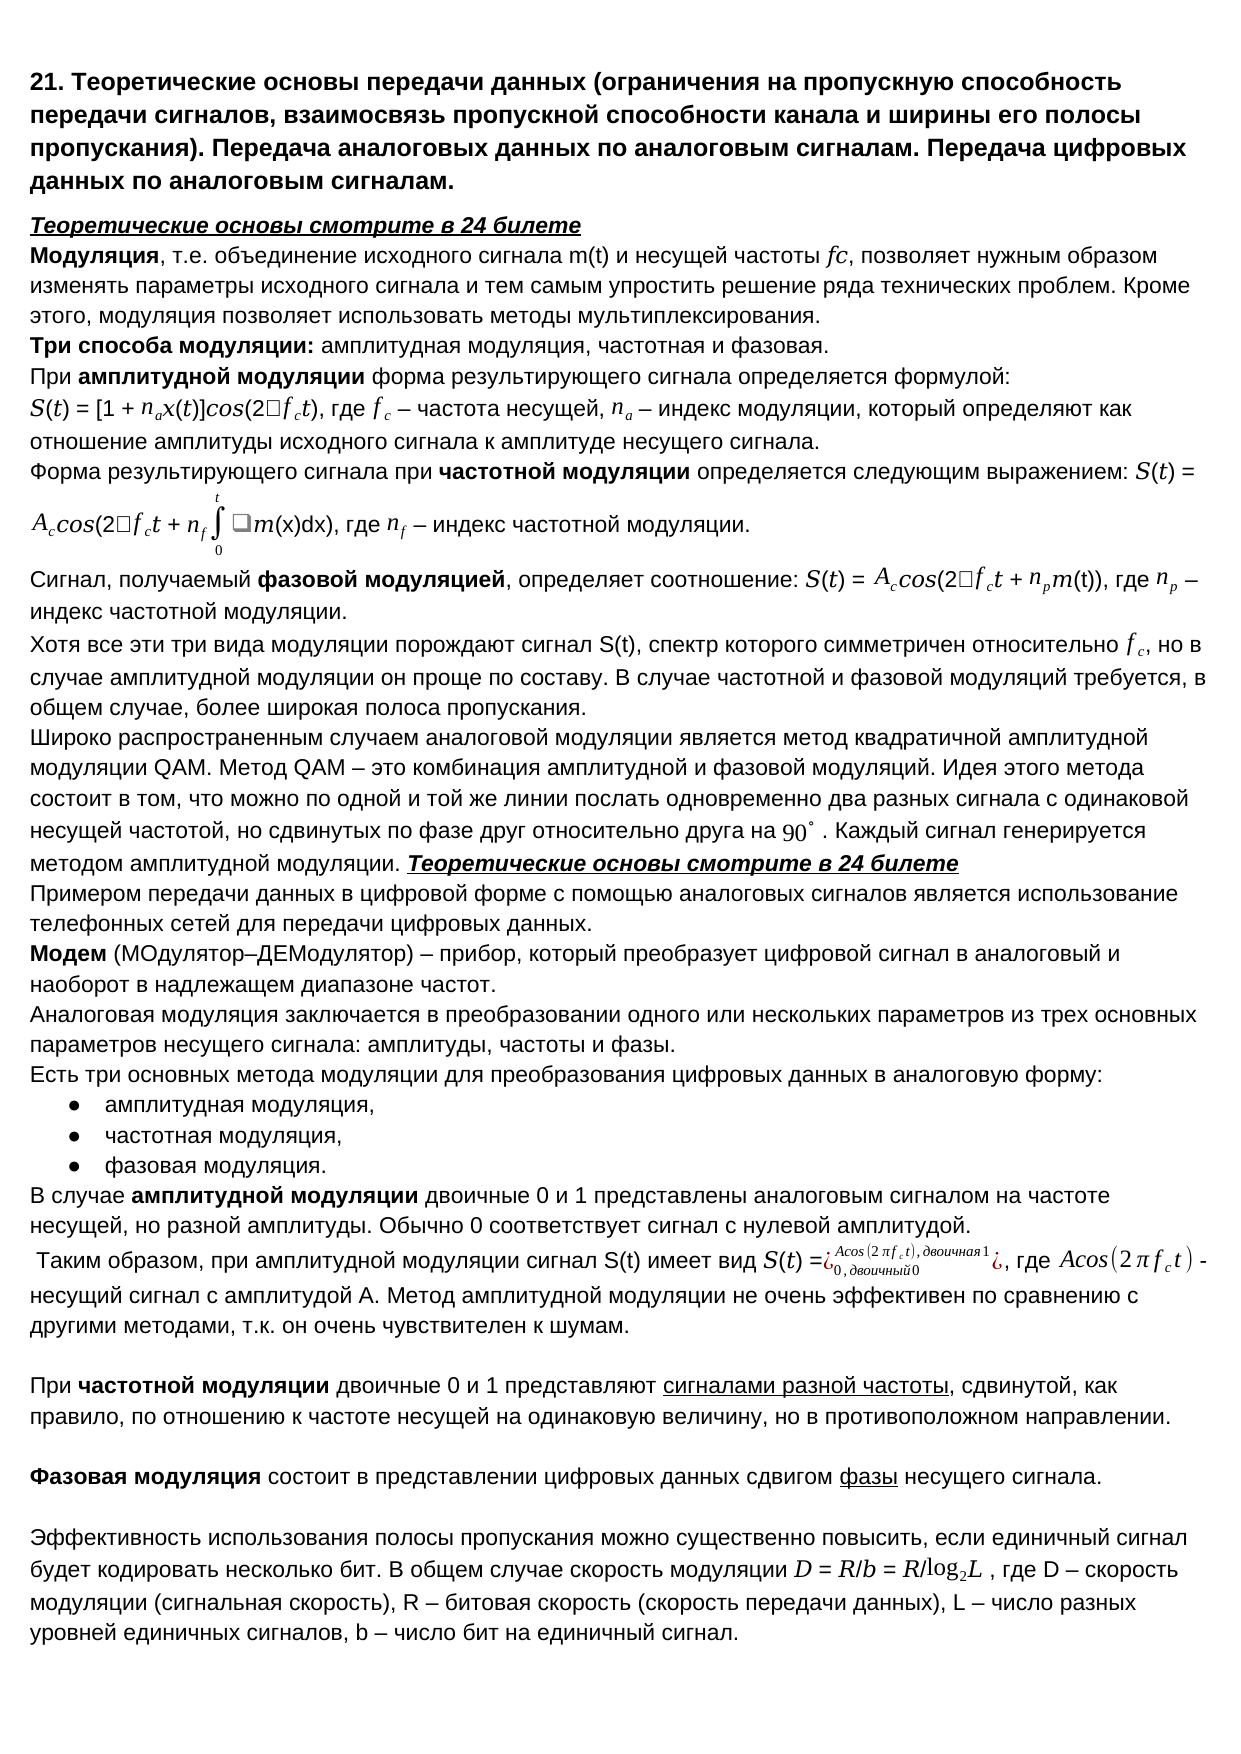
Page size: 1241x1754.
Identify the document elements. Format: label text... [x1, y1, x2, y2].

text 𝑆(𝑡) = [1 + 𝑥(𝑡)]𝑐𝑜𝑠(2𝜋𝑡), где – частота несущей, – индекс модуляции, который определяют как отношение амплитуды исходного сигнала к амплитуде несущего сигнала. [29, 393, 1211, 454]
list частотная модуляция, [67, 1122, 1211, 1148]
text Теоретические основы смотрите в 24 билете [29, 212, 1211, 238]
text Эффективность использования полосы пропускания можно существенно повысить, если единичный сигнал будет кодировать несколько бит. В общем случае скорость модуляции 𝐷 = 𝑅/𝑏 = 𝑅/𝐿 , где D – скорость модуляции (сигнальная скорость), R – битовая скорость (скорость передачи данных), L – число разных уровней единичных сигналов, b – число бит на единичный сигнал. [29, 1523, 1211, 1646]
text Фазовая модуляция состоит в представлении цифровых данных сдвигом фазы несущего сигнала. [29, 1463, 1211, 1489]
list фазовая модуляция. [67, 1152, 1211, 1178]
text Таким образом, при амплитудной модуляции сигнал S(t) имеет вид 𝑆(𝑡) =, где - несущий сигнал с амплитудой A. Метод амплитудной модуляции не очень эффективен по сравнению с другими методами, т.к. он очень чувствителен к шумам. [29, 1242, 1211, 1338]
text Форма результирующего сигнала при частотной модуляции определяется следующим выражением: 𝑆(𝑡) = 𝑐𝑜𝑠(2𝜋𝑡 + 𝑚(x)dx), где – индекс частотной модуляции. [29, 458, 1211, 559]
text Примером передачи данных в цифровой форме с помощью аналоговых сигналов является использование телефонных сетей для передачи цифровых данных. [29, 880, 1211, 936]
text Три способа модуляции: амплитудная модуляция, частотная и фазовая. [29, 332, 1211, 359]
text Аналоговая модуляция заключается в преобразовании одного или нескольких параметров из трех основных параметров несущего сигнала: амплитуды, частоты и фазы. [29, 1001, 1211, 1057]
subtitle 21. Теоретические основы передачи данных (ограничения на пропускную способность передачи сигналов, взаимосвязь пропускной способности канала и ширины его полосы пропускания). Передача аналоговых данных по аналоговым сигналам. Передача цифровых данных по аналоговым сигналам. [29, 67, 1211, 195]
text Сигнал, получаемый фазовой модуляцией, определяет соотношение: 𝑆(𝑡) = 𝑐𝑜𝑠(2𝜋𝑡 + 𝑚(t)), где – индекс частотной модуляции. [29, 563, 1211, 624]
text Есть три основных метода модуляции для преобразования цифровых данных в аналоговую форму: [29, 1061, 1211, 1087]
text Модуляция, т.е. объединение исходного сигнала m(t) и несущей частоты 𝑓𝑐, позволяет нужным образом изменять параметры исходного сигнала и тем самым упростить решение ряда технических проблем. Кроме этого, модуляция позволяет использовать методы мультиплексирования. [29, 242, 1211, 328]
text При частотной модуляции двоичные 0 и 1 представляют сигналами разной частоты, сдвинутой, как правило, по отношению к частоте несущей на одинаковую величину, но в противоположном направлении. [29, 1372, 1211, 1429]
text Широко распространенным случаем аналоговой модуляции является метод квадратичной амплитудной модуляции QAM. Метод QAM – это комбинация амплитудной и фазовой модуляций. Идея этого метода состоит в том, что можно по одной и той же линии послать одновременно два разных сигнала с одинаковой несущей частотой, но сдвинутых по фазе друг относительно друга на . Каждый сигнал генерируется методом амплитудной модуляции. Теоретические основы смотрите в 24 билете [29, 724, 1211, 876]
text При амплитудной модуляции форма результирующего сигнала определяется формулой: [29, 363, 1211, 389]
list амплитудная модуляция, [67, 1091, 1211, 1118]
text Хотя все эти три вида модуляции порождают сигнал S(t), спектр которого симметричен относительно , но в случае амплитудной модуляции он проще по составу. В случае частотной и фазовой модуляций требуется, в общем случае, более широкая полоса пропускания. [29, 628, 1211, 720]
text Модем (МОдулятор–ДЕМодулятор) – прибор, который преобразует цифровой сигнал в аналоговый и наоборот в надлежащем диапазоне частот. [29, 940, 1211, 997]
text В случае амплитудной модуляции двоичные 0 и 1 представлены аналоговым сигналом на частоте несущей, но разной амплитуды. Обычно 0 соответствует сигнал с нулевой амплитудой. [29, 1182, 1211, 1238]
